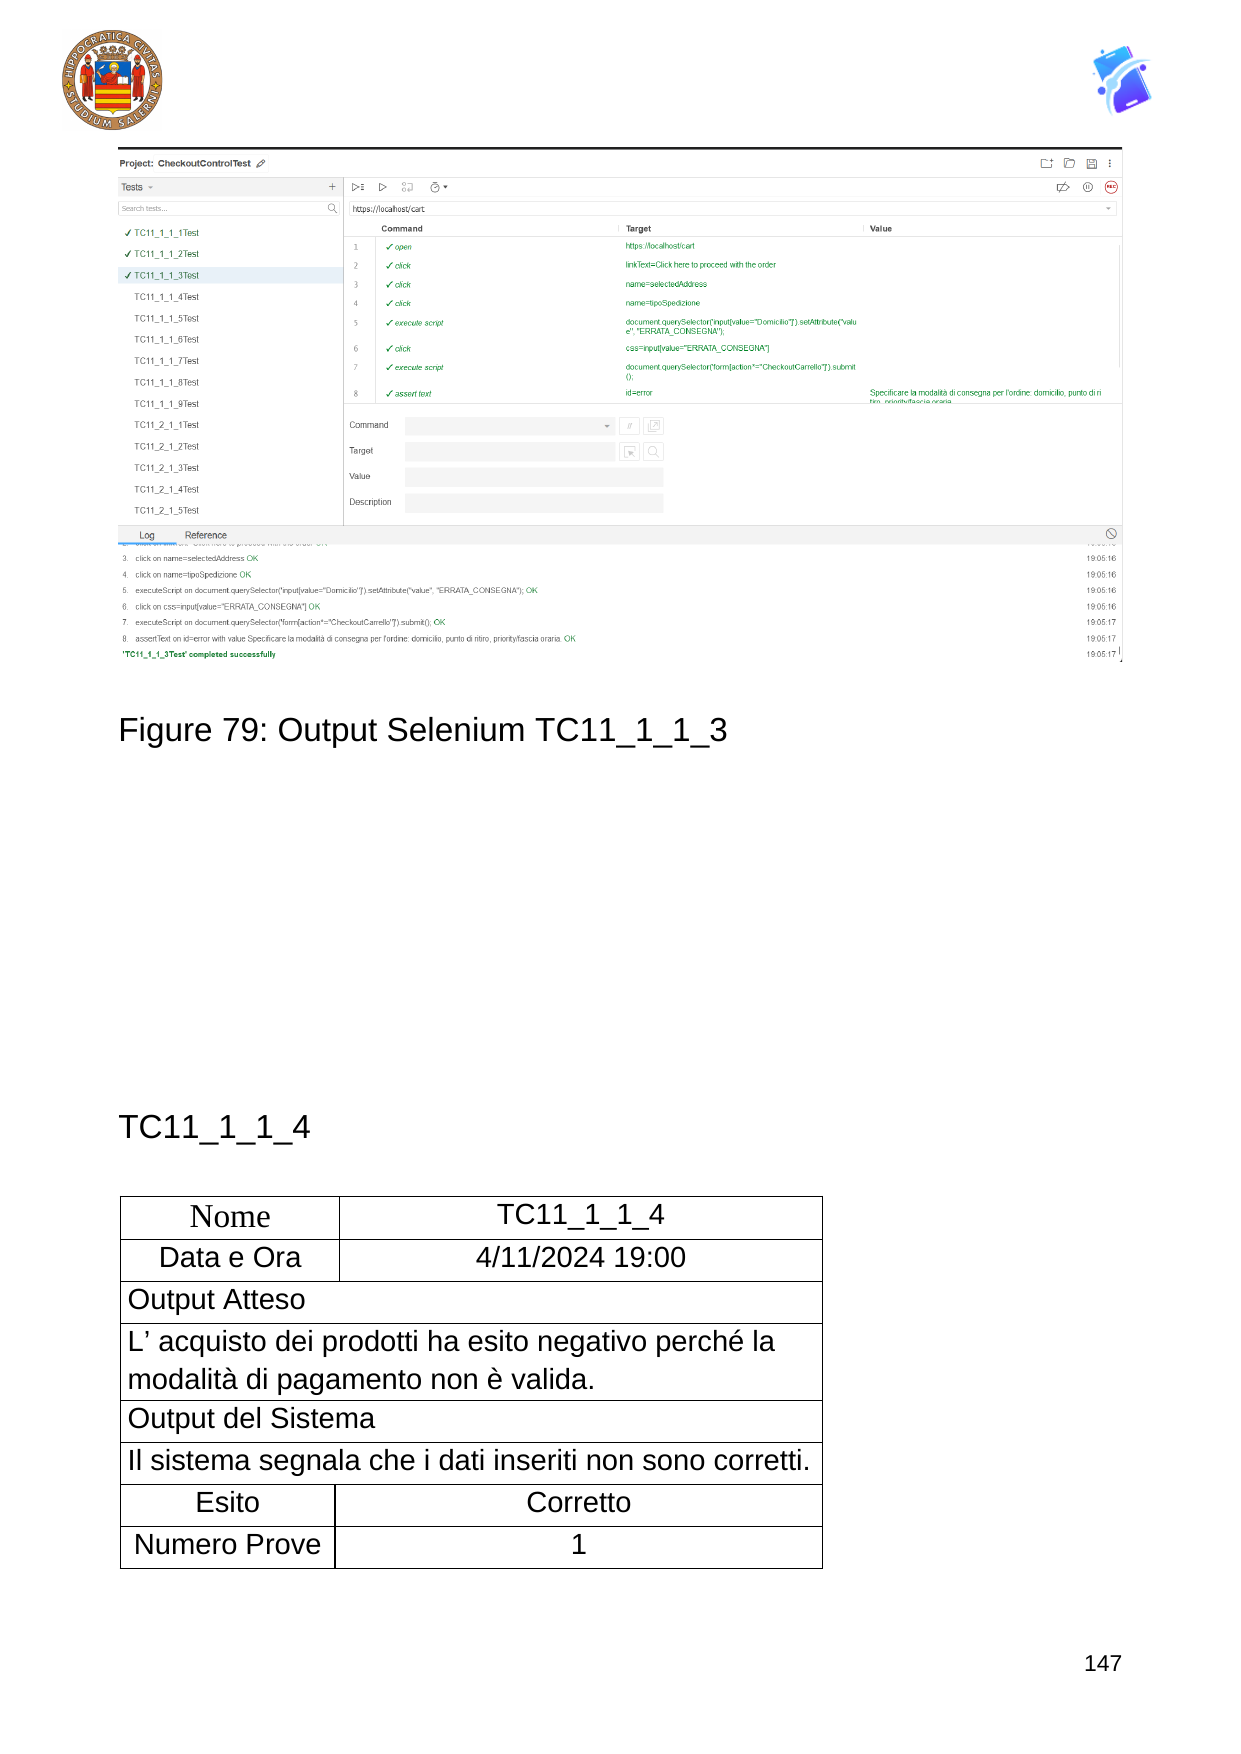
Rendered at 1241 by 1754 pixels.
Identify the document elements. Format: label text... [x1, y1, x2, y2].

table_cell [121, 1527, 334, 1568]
text Figure 79: Output Selenium TC11_1_1_3 [118, 710, 1122, 748]
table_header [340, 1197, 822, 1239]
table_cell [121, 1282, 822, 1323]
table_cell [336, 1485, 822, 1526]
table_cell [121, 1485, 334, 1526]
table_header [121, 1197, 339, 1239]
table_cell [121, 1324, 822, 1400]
picture [118, 25, 1178, 662]
text TC11_1_1_4 [118, 1107, 1122, 1146]
picture [61, 29, 163, 131]
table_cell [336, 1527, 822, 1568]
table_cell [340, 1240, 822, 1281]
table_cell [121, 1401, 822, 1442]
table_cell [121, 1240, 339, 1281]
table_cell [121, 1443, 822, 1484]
